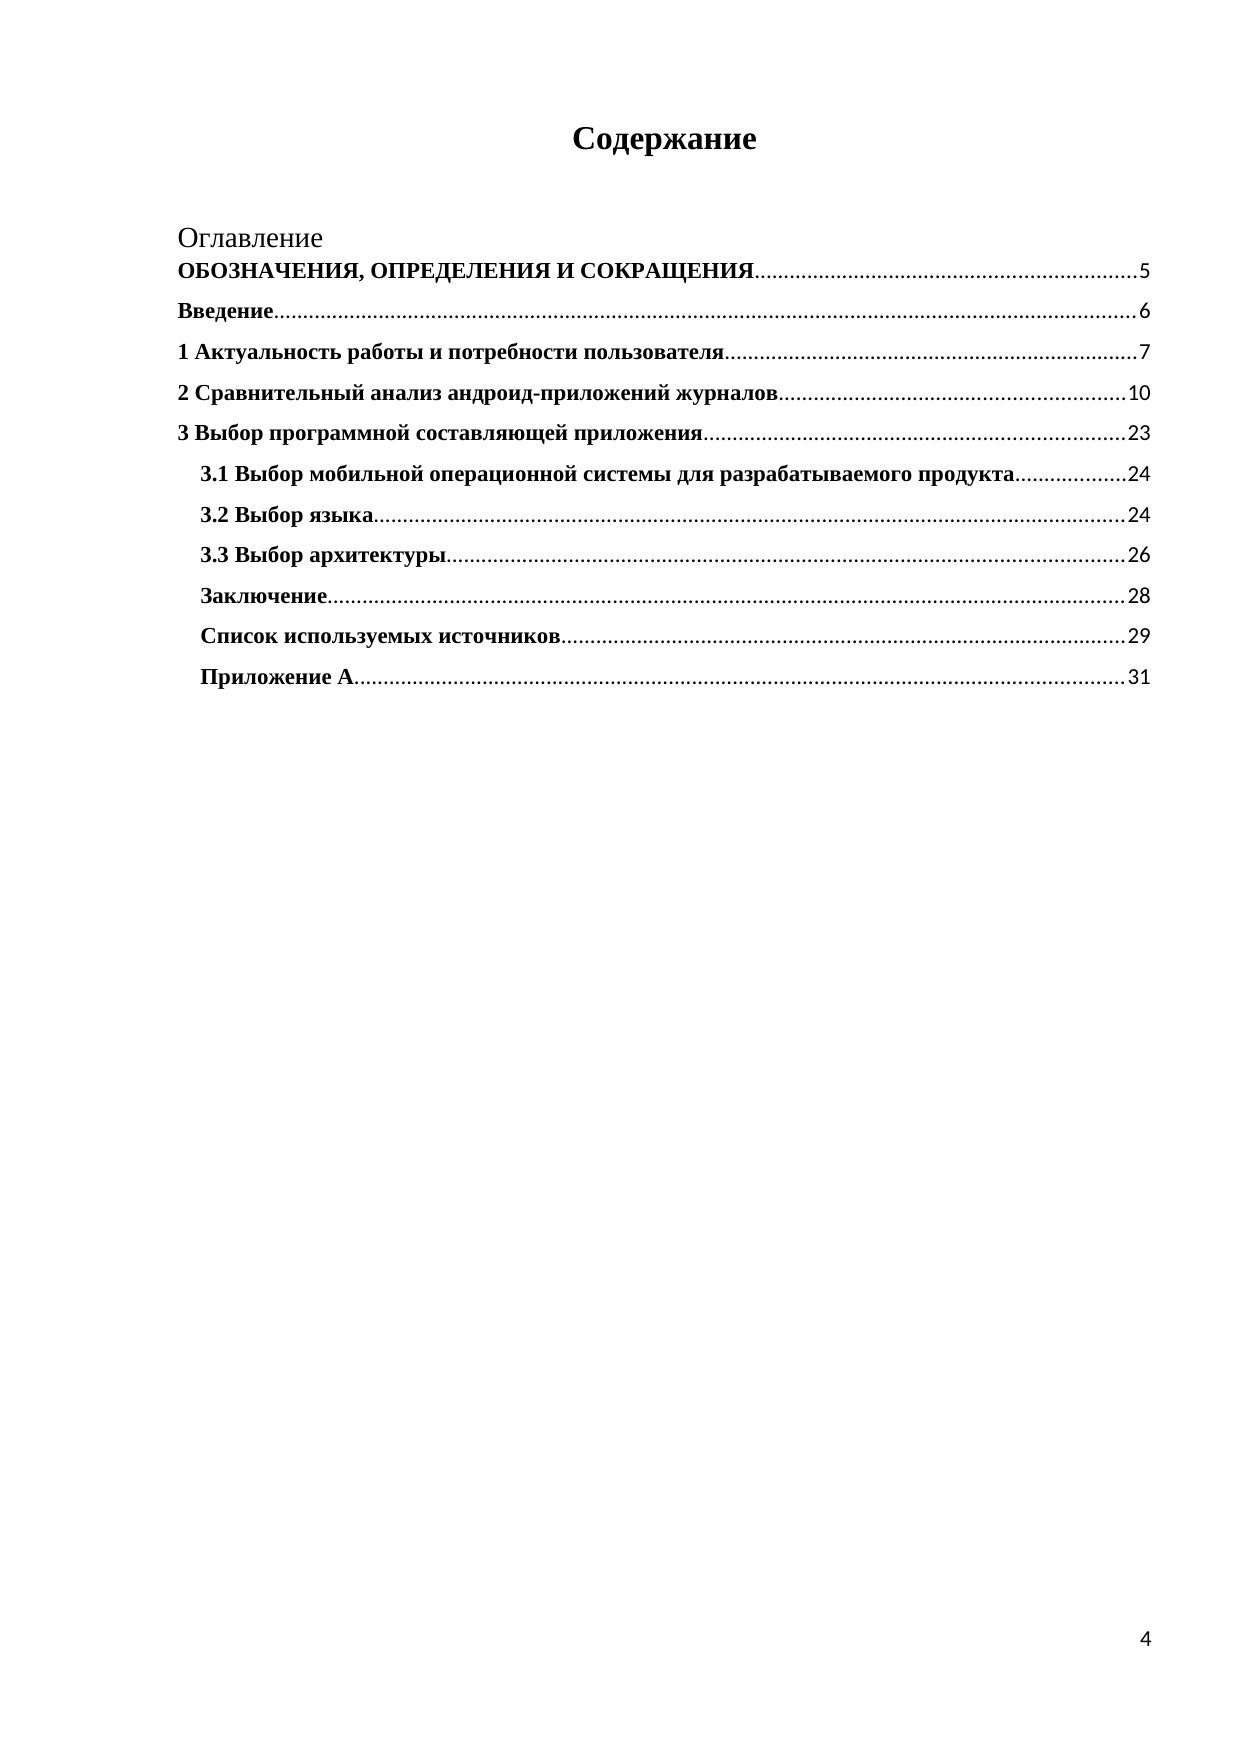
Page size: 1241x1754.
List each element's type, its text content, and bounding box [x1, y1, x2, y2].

text Содержание [177, 118, 1152, 156]
